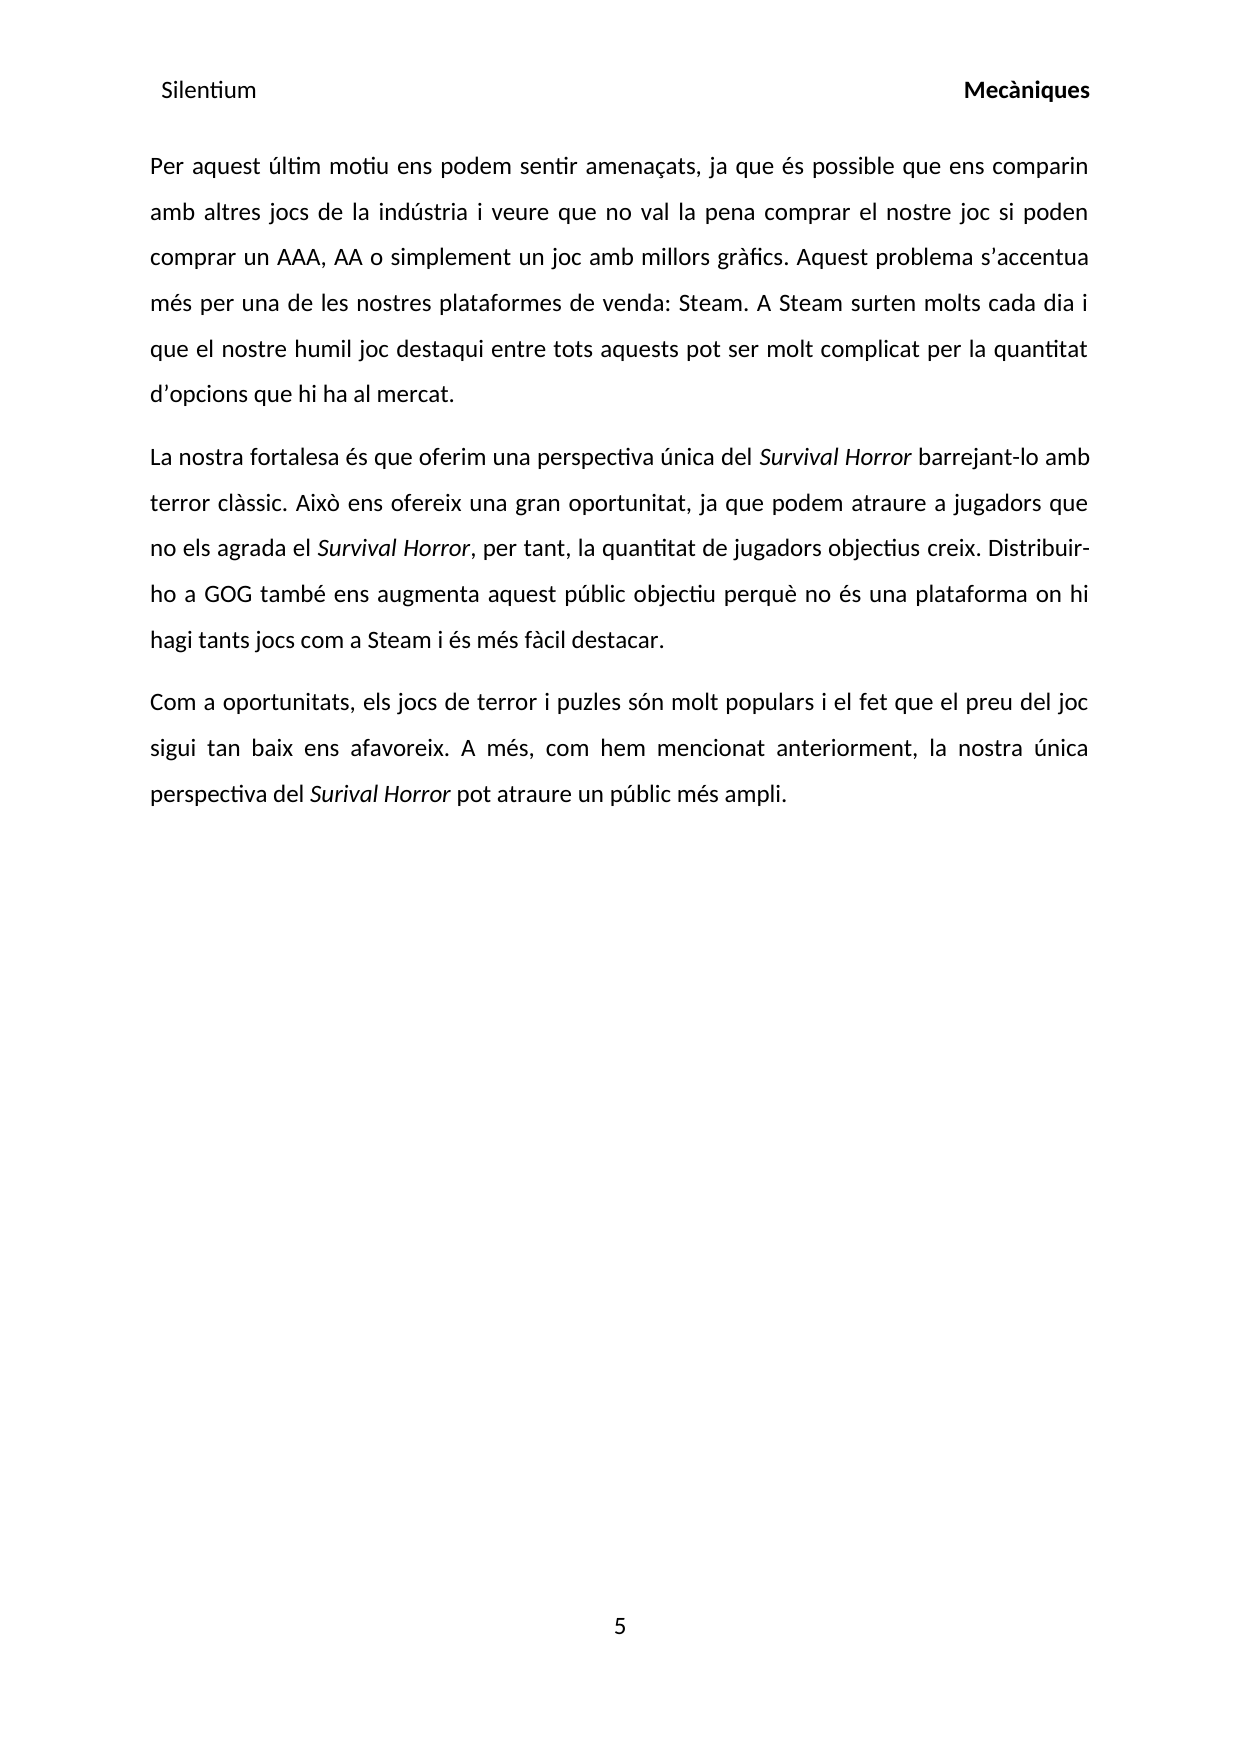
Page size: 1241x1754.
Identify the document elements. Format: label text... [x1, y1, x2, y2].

text La nostra fortalesa és que oferim una perspectiva única del Survival Horror barrejant-lo amb terror clàssic. Això ens ofereix una gran oportunitat, ja que podem atraure a jugadors que no els agrada el Survival Horror, per tant, la quantitat de jugadors objectius creix. Distribuir-ho a GOG també ens augmenta aquest públic objectiu perquè no és una plataforma on hi hagi tants jocs com a Steam i és més fàcil destacar. [150, 441, 1090, 654]
text Com a oportunitats, els jocs de terror i puzles són molt populars i el fet que el preu del joc sigui tan baix ens afavoreix. A més, com hem mencionat anteriorment, la nostra única perspectiva del Surival Horror pot atraure un públic més ampli. [150, 686, 1090, 808]
text Per aquest últim motiu ens podem sentir amenaçats, ja que és possible que ens comparin amb altres jocs de la indústria i veure que no val la pena comprar el nostre joc si poden comprar un AAA, AA o simplement un joc amb millors gràfics. Aquest problema s’accentua més per una de les nostres plataformes de venda: Steam. A Steam surten molts cada dia i que el nostre humil joc destaqui entre tots aquests pot ser molt complicat per la quantitat d’opcions que hi ha al mercat. [150, 150, 1090, 409]
